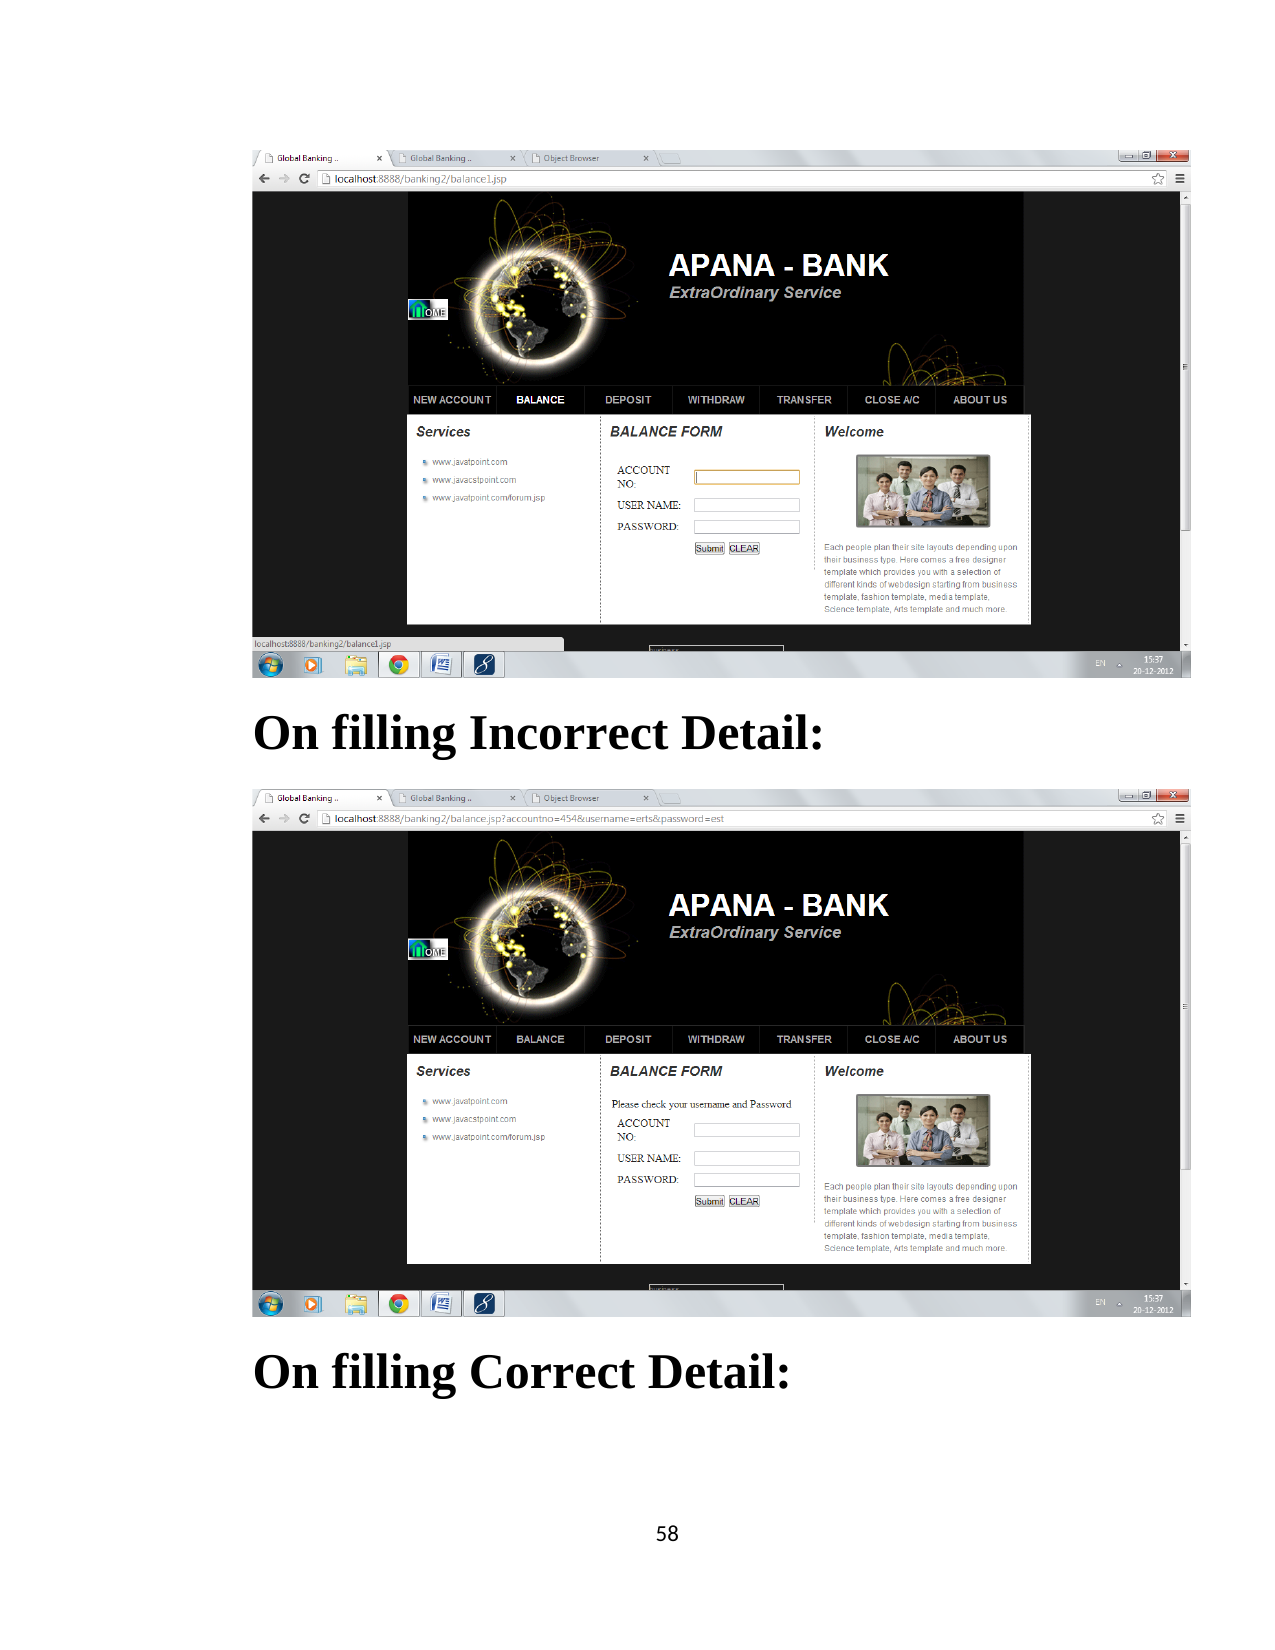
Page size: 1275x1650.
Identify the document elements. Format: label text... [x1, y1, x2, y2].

text On filling Correct Detail: [252, 1342, 1157, 1399]
text On filling Incorrect Detail: [252, 703, 1157, 760]
picture [252, 789, 1191, 1317]
picture [252, 150, 1191, 678]
